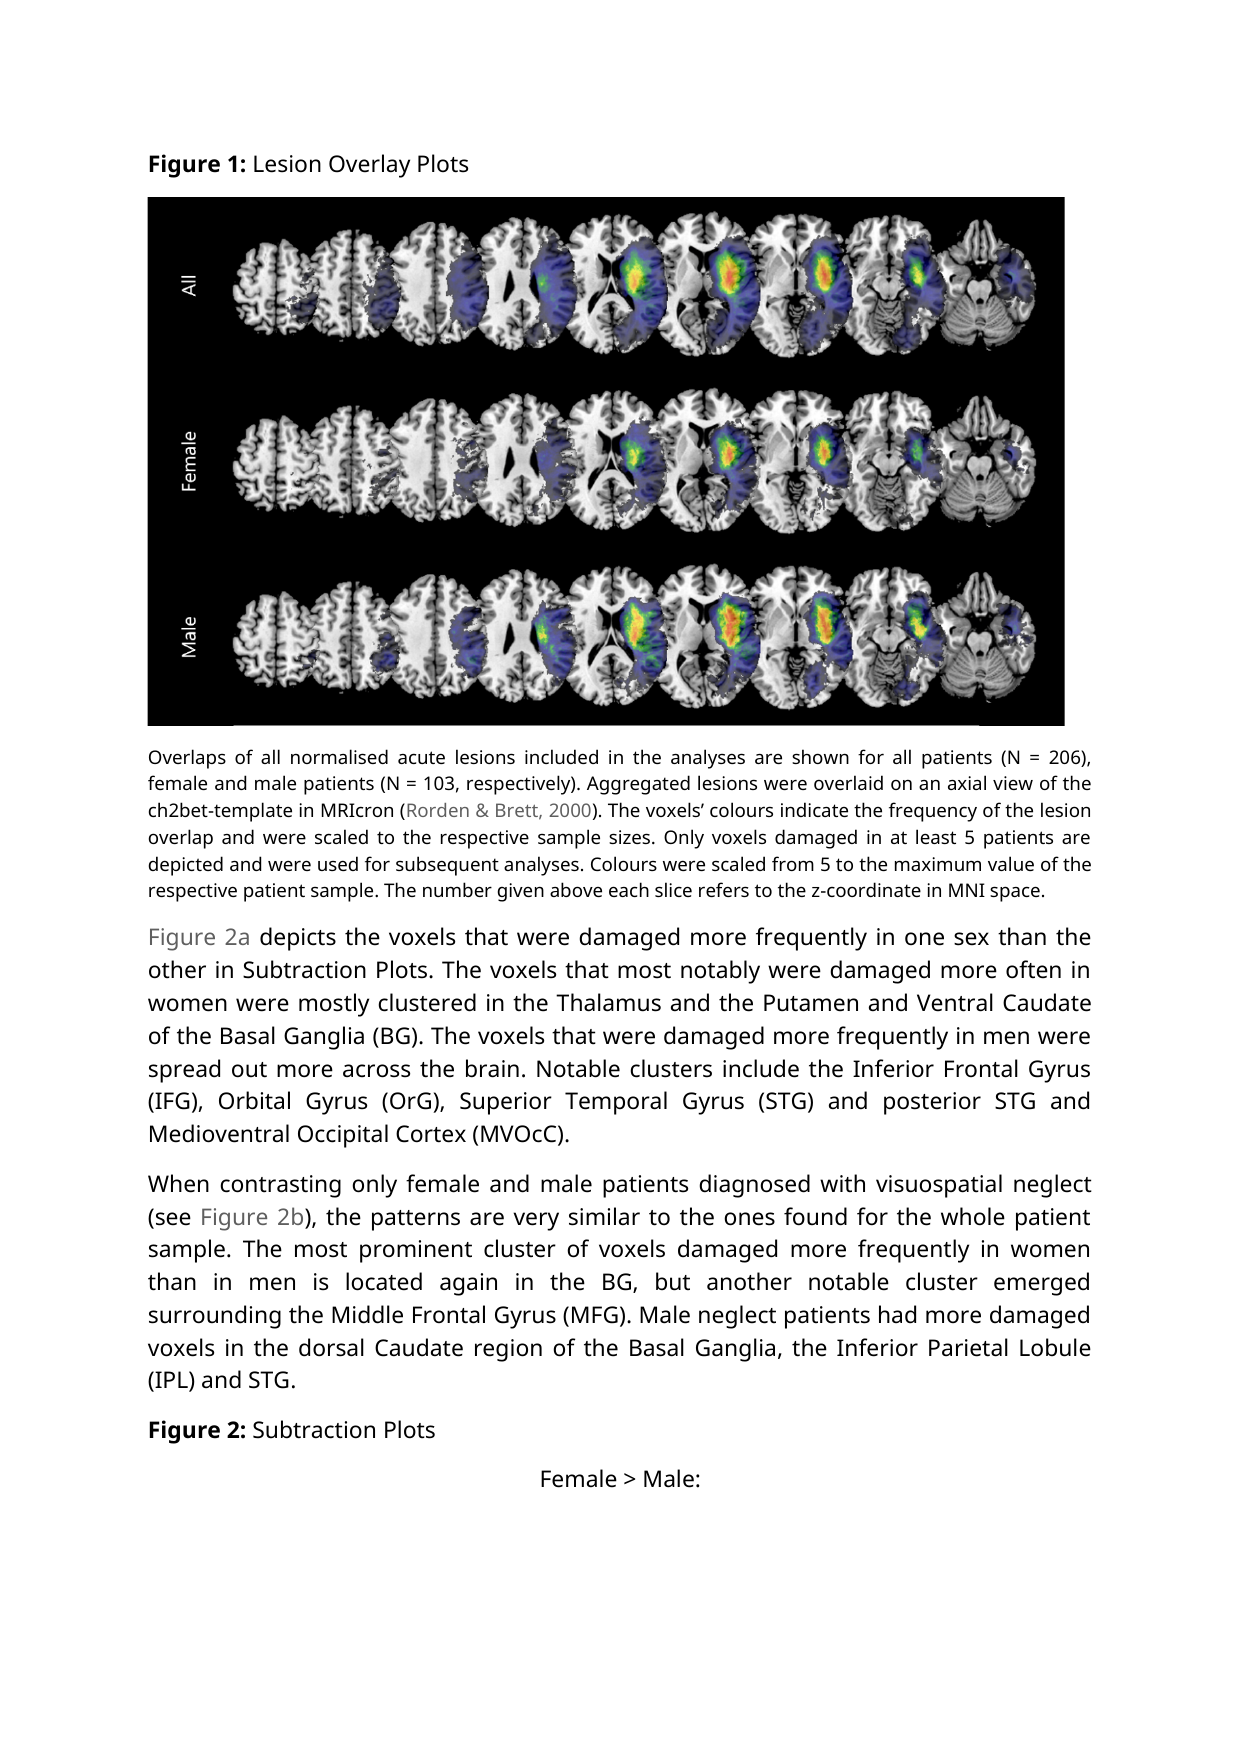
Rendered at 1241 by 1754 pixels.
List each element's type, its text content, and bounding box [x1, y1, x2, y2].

text Female > Male: [148, 1463, 1093, 1495]
text Overlaps of all normalised acute lesions included in the analyses are shown for all patients (N = 206), female and male patients (N = 103, respectively). Aggregated lesions were overlaid on an axial view of the ch2bet-template in MRIcron (Rorden & Brett, 2000). The voxels’ colours indicate the frequency of the lesion overlap and were scaled to the respective sample sizes. Only voxels damaged in at least 5 patients are depicted and were used for subsequent analyses. Colours were scaled from 5 to the maximum value of the respective patient sample. The number given above each slice refers to the z-coordinate in MNI space. [148, 744, 1093, 903]
text Figure 2: Subtraction Plots [148, 1414, 1093, 1445]
text Figure 1: Lesion Overlay Plots [148, 148, 1093, 179]
picture [147, 197, 1065, 726]
text Figure 2a depicts the voxels that were damaged more frequently in one sex than the other in Subtraction Plots. The voxels that most notably were damaged more often in women were mostly clustered in the Thalamus and the Putamen and Ventral Caudate of the Basal Ganglia (BG). The voxels that were damaged more frequently in men were spread out more across the brain. Notable clusters include the Inferior Frontal Gyrus (IFG), Orbital Gyrus (OrG), Superior Temporal Gyrus (STG) and posterior STG and Medioventral Occipital Cortex (MVOcC). [148, 921, 1093, 1149]
text When contrasting only female and male patients diagnosed with visuospatial neglect (see Figure 2b), the patterns are very similar to the ones found for the whole patient sample. The most prominent cluster of voxels damaged more frequently in women than in men is located again in the BG, but another notable cluster emerged surrounding the Middle Frontal Gyrus (MFG). Male neglect patients had more damaged voxels in the dorsal Caudate region of the Basal Ganglia, the Inferior Parietal Lobule (IPL) and STG. [148, 1168, 1093, 1396]
